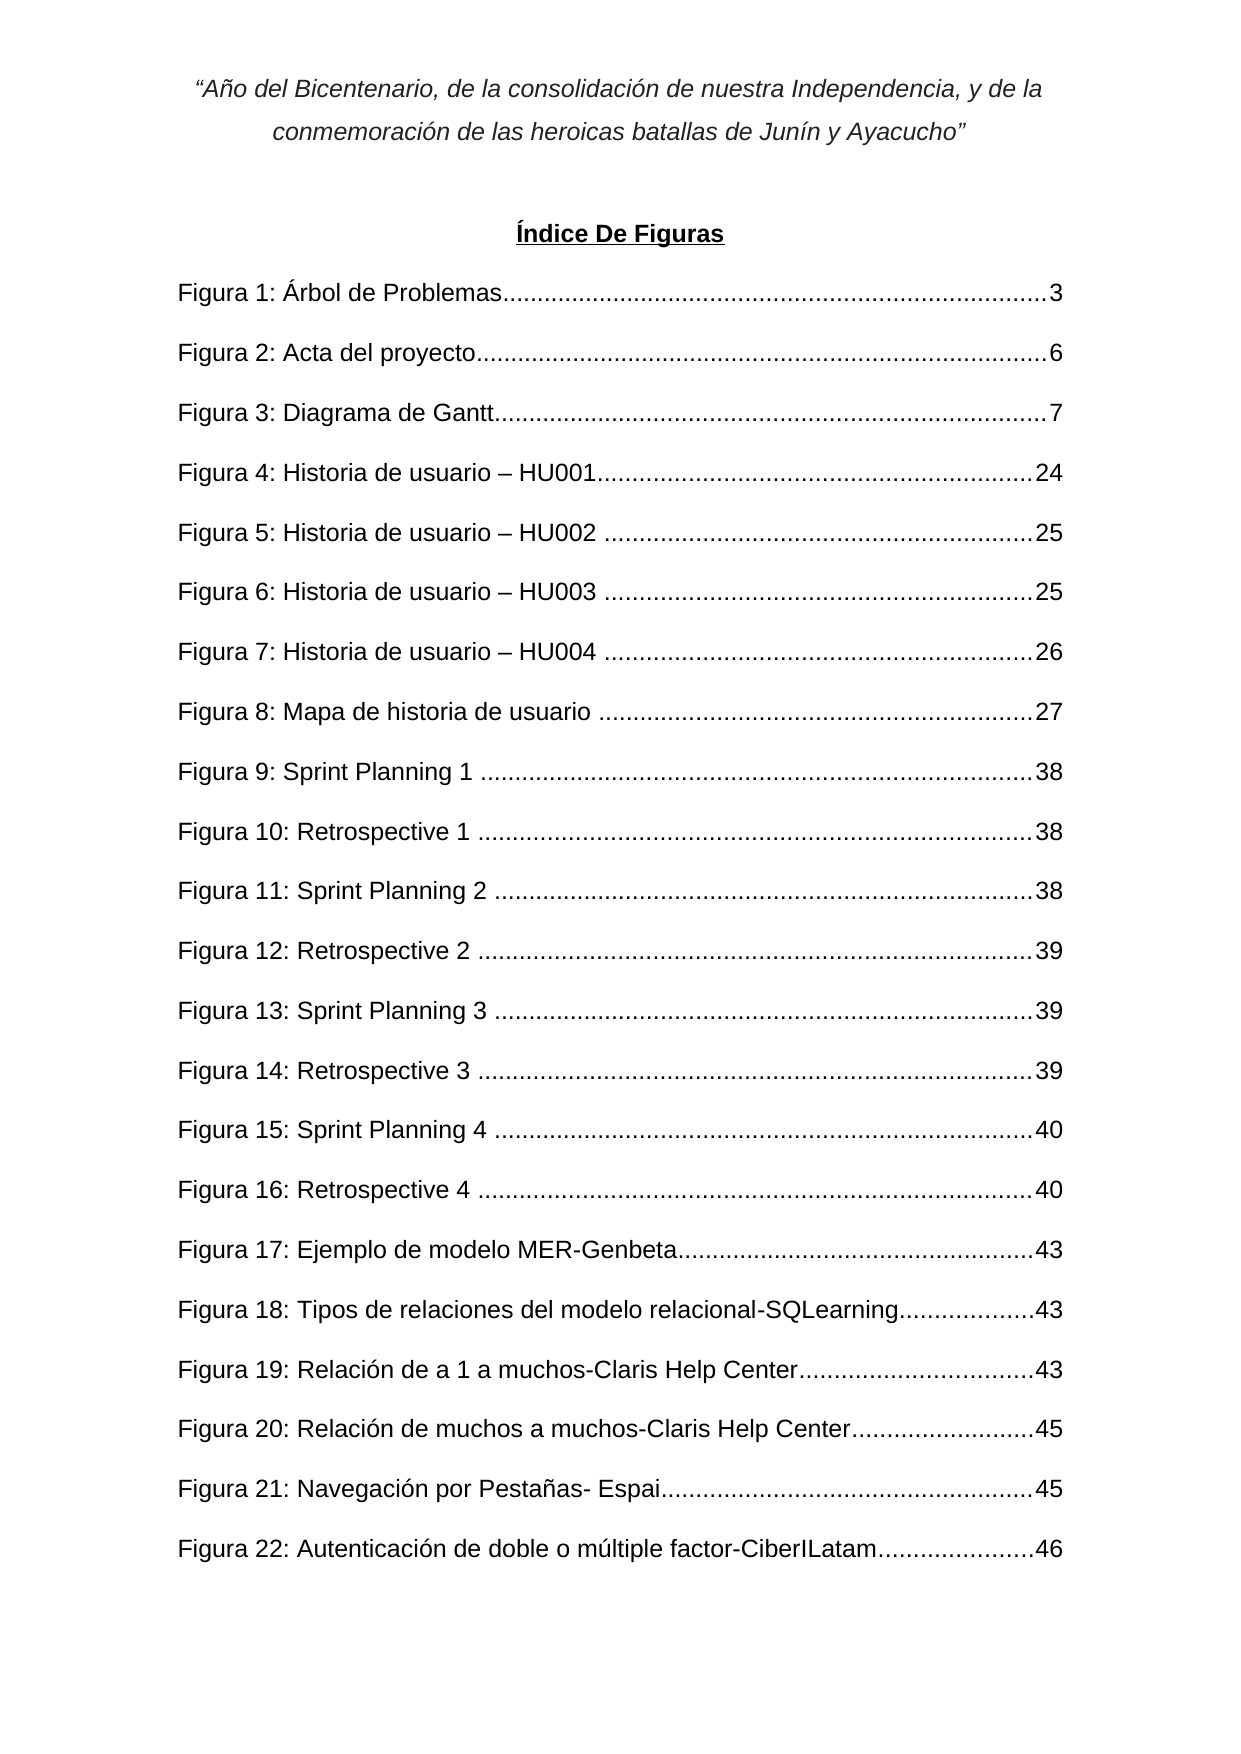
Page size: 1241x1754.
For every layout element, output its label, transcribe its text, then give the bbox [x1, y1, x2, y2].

text Figura 21: Navegación por Pestañas- Espai 45 [150, 1474, 1090, 1503]
text Figura 22: Autenticación de doble o múltiple factor-CiberILatam 46 [150, 1534, 1090, 1563]
text Figura 18: Tipos de relaciones del modelo relacional-SQLearning 43 [150, 1295, 1090, 1324]
text Figura 6: Historia de usuario – HU003 25 [150, 577, 1090, 606]
text Figura 10: Retrospective 1 38 [150, 817, 1090, 845]
text Figura 1: Árbol de Problemas 3 [150, 278, 1090, 307]
text Figura 17: Ejemplo de modelo MER-Genbeta 43 [150, 1235, 1090, 1264]
text Figura 8: Mapa de historia de usuario 27 [150, 697, 1090, 726]
text Figura 12: Retrospective 2 39 [150, 936, 1090, 965]
text Figura 13: Sprint Planning 3 39 [150, 996, 1090, 1025]
text Índice De Figuras [150, 219, 1090, 247]
text Figura 5: Historia de usuario – HU002 25 [150, 518, 1090, 546]
text Figura 15: Sprint Planning 4 40 [150, 1116, 1090, 1144]
text Figura 4: Historia de usuario – HU001 24 [150, 458, 1090, 487]
text Figura 16: Retrospective 4 40 [150, 1175, 1090, 1204]
text Figura 11: Sprint Planning 2 38 [150, 876, 1090, 905]
text Figura 7: Historia de usuario – HU004 26 [150, 637, 1090, 666]
text Figura 19: Relación de a 1 a muchos-Claris Help Center 43 [150, 1355, 1090, 1383]
text Figura 9: Sprint Planning 1 38 [150, 757, 1090, 786]
text Figura 2: Acta del proyecto 6 [150, 338, 1090, 367]
text Figura 3: Diagrama de Gantt 7 [150, 398, 1090, 427]
text Figura 14: Retrospective 3 39 [150, 1056, 1090, 1084]
text Figura 20: Relación de muchos a muchos-Claris Help Center 45 [150, 1414, 1090, 1443]
